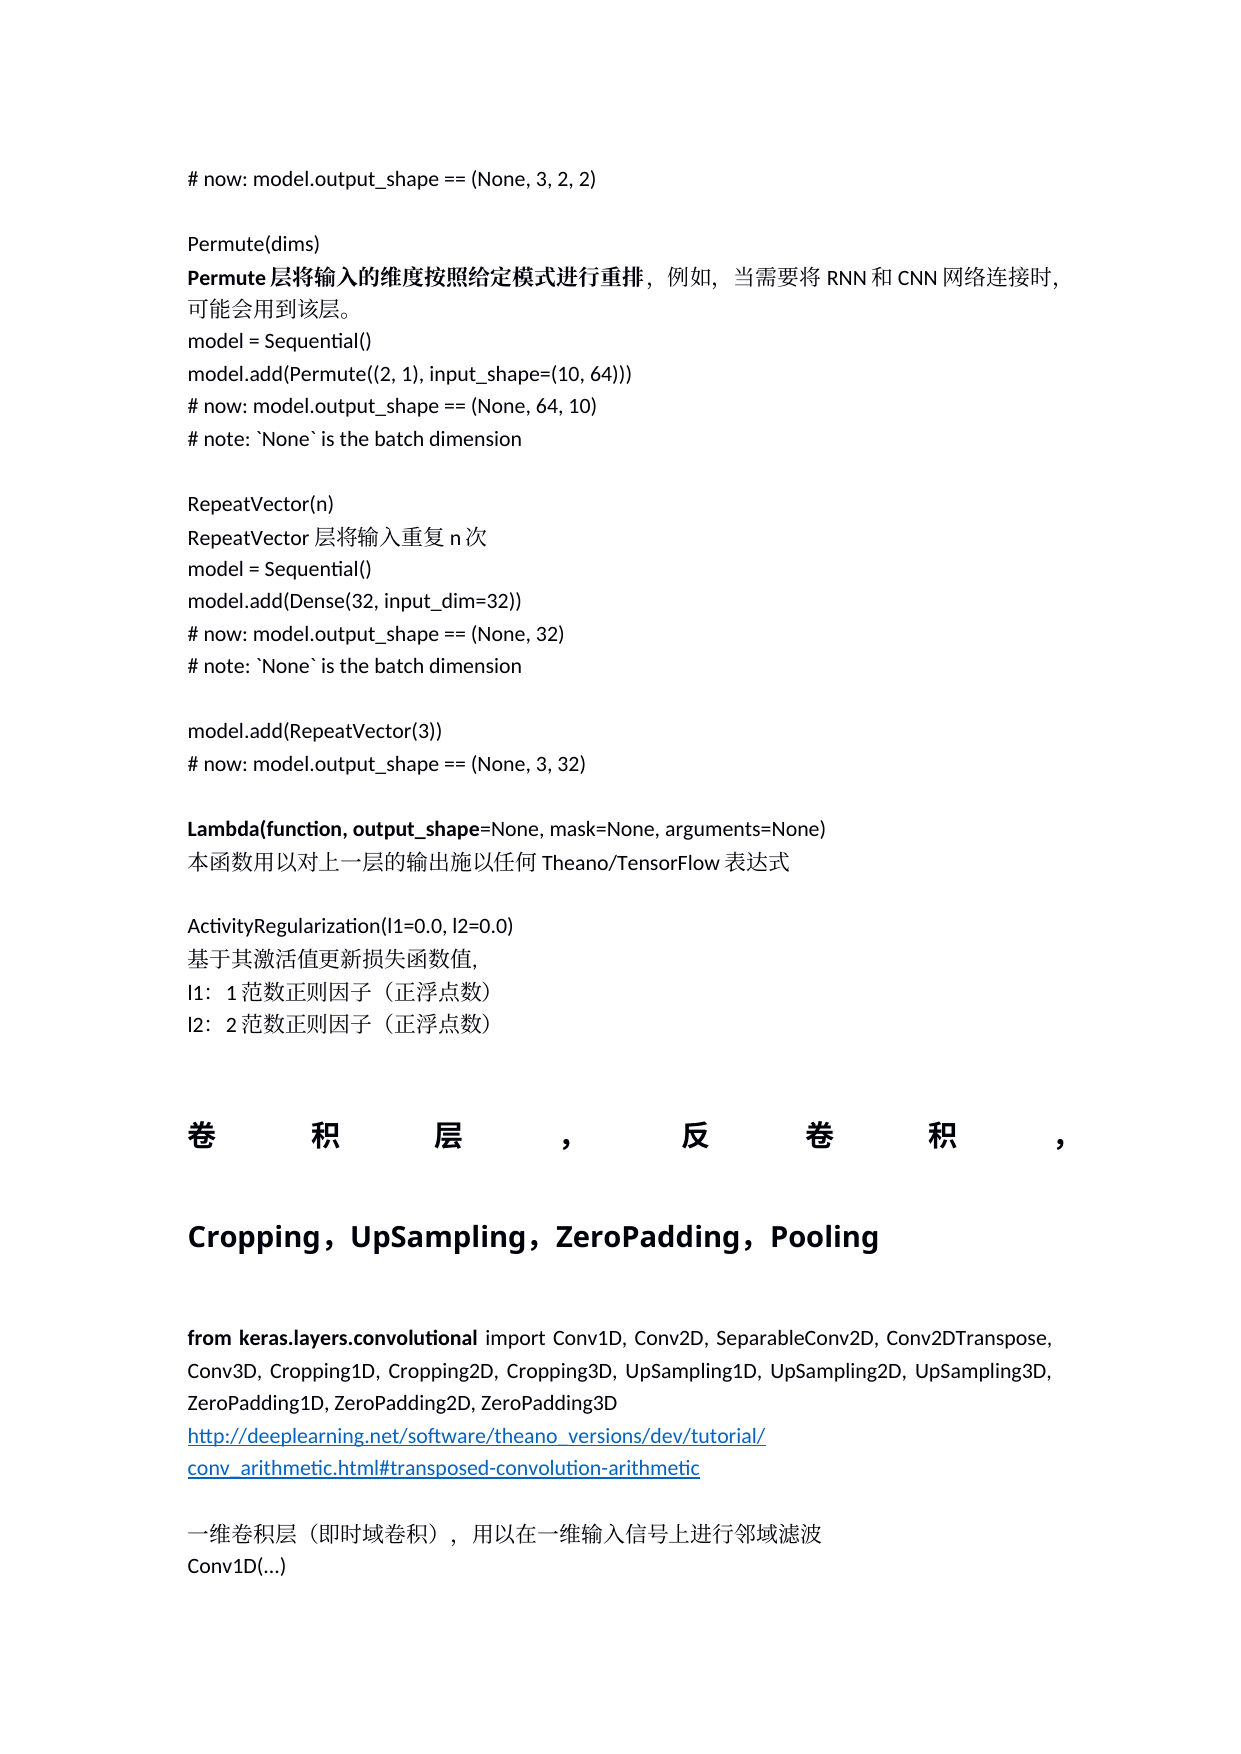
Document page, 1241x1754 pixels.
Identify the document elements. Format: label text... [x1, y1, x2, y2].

text # now: model.output_shape == (None, 3, 32) [187, 747, 1053, 779]
text l1：1范数正则因子（正浮点数） [187, 974, 1053, 1007]
text ActivityRegularization(l1=0.0, l2=0.0) [187, 909, 1053, 942]
text 本函数用以对上一层的输出施以任何Theano/TensorFlow表达式 [187, 844, 1053, 877]
text model.add(RepeatVector(3)) [187, 714, 1053, 747]
text Lambda(function, output_shape=None, mask=None, arguments=None) [187, 812, 1053, 844]
text # now: model.output_shape == (None, 3, 2, 2) [187, 162, 1053, 194]
text model.add(Permute((2, 1), input_shape=(10, 64))) [187, 357, 1053, 389]
text model = Sequential() [187, 324, 1053, 357]
text # now: model.output_shape == (None, 64, 10) [187, 389, 1053, 422]
text 一维卷积层（即时域卷积），用以在一维输入信号上进行邻域滤波 [187, 1516, 1053, 1549]
subtitle 卷积层，反卷积，Cropping，UpSampling，ZeroPadding，Pooling [187, 1101, 1053, 1267]
text RepeatVector层将输入重复n次 [187, 519, 1053, 552]
text model.add(Dense(32, input_dim=32)) [187, 584, 1053, 617]
text http://deeplearning.net/software/theano_versions/dev/tutorial/conv_arithmetic.html#transposed-convolution-arithmetic [187, 1419, 1053, 1484]
text # now: model.output_shape == (None, 32) [187, 617, 1053, 649]
text # note: `None` is the batch dimension [187, 422, 1053, 454]
text Permute(dims) [187, 227, 1053, 259]
text model = Sequential() [187, 552, 1053, 584]
text Permute层将输入的维度按照给定模式进行重排，例如，当需要将RNN和CNN网络连接时，可能会用到该层。 [187, 259, 1053, 324]
text 基于其激活值更新损失函数值, [187, 942, 1053, 974]
text from keras.layers.convolutional import Conv1D, Conv2D, SeparableConv2D, Conv2DTranspose, Conv3D, Cropping1D, Cropping2D, Cropping3D, UpSampling1D, UpSampling2D, UpSampling3D, ZeroPadding1D, ZeroPadding2D, ZeroPadding3D [187, 1321, 1053, 1419]
text l2：2范数正则因子（正浮点数） [187, 1007, 1053, 1039]
text RepeatVector(n) [187, 487, 1053, 519]
text # note: `None` is the batch dimension [187, 649, 1053, 682]
text Conv1D(...) [187, 1549, 1053, 1581]
